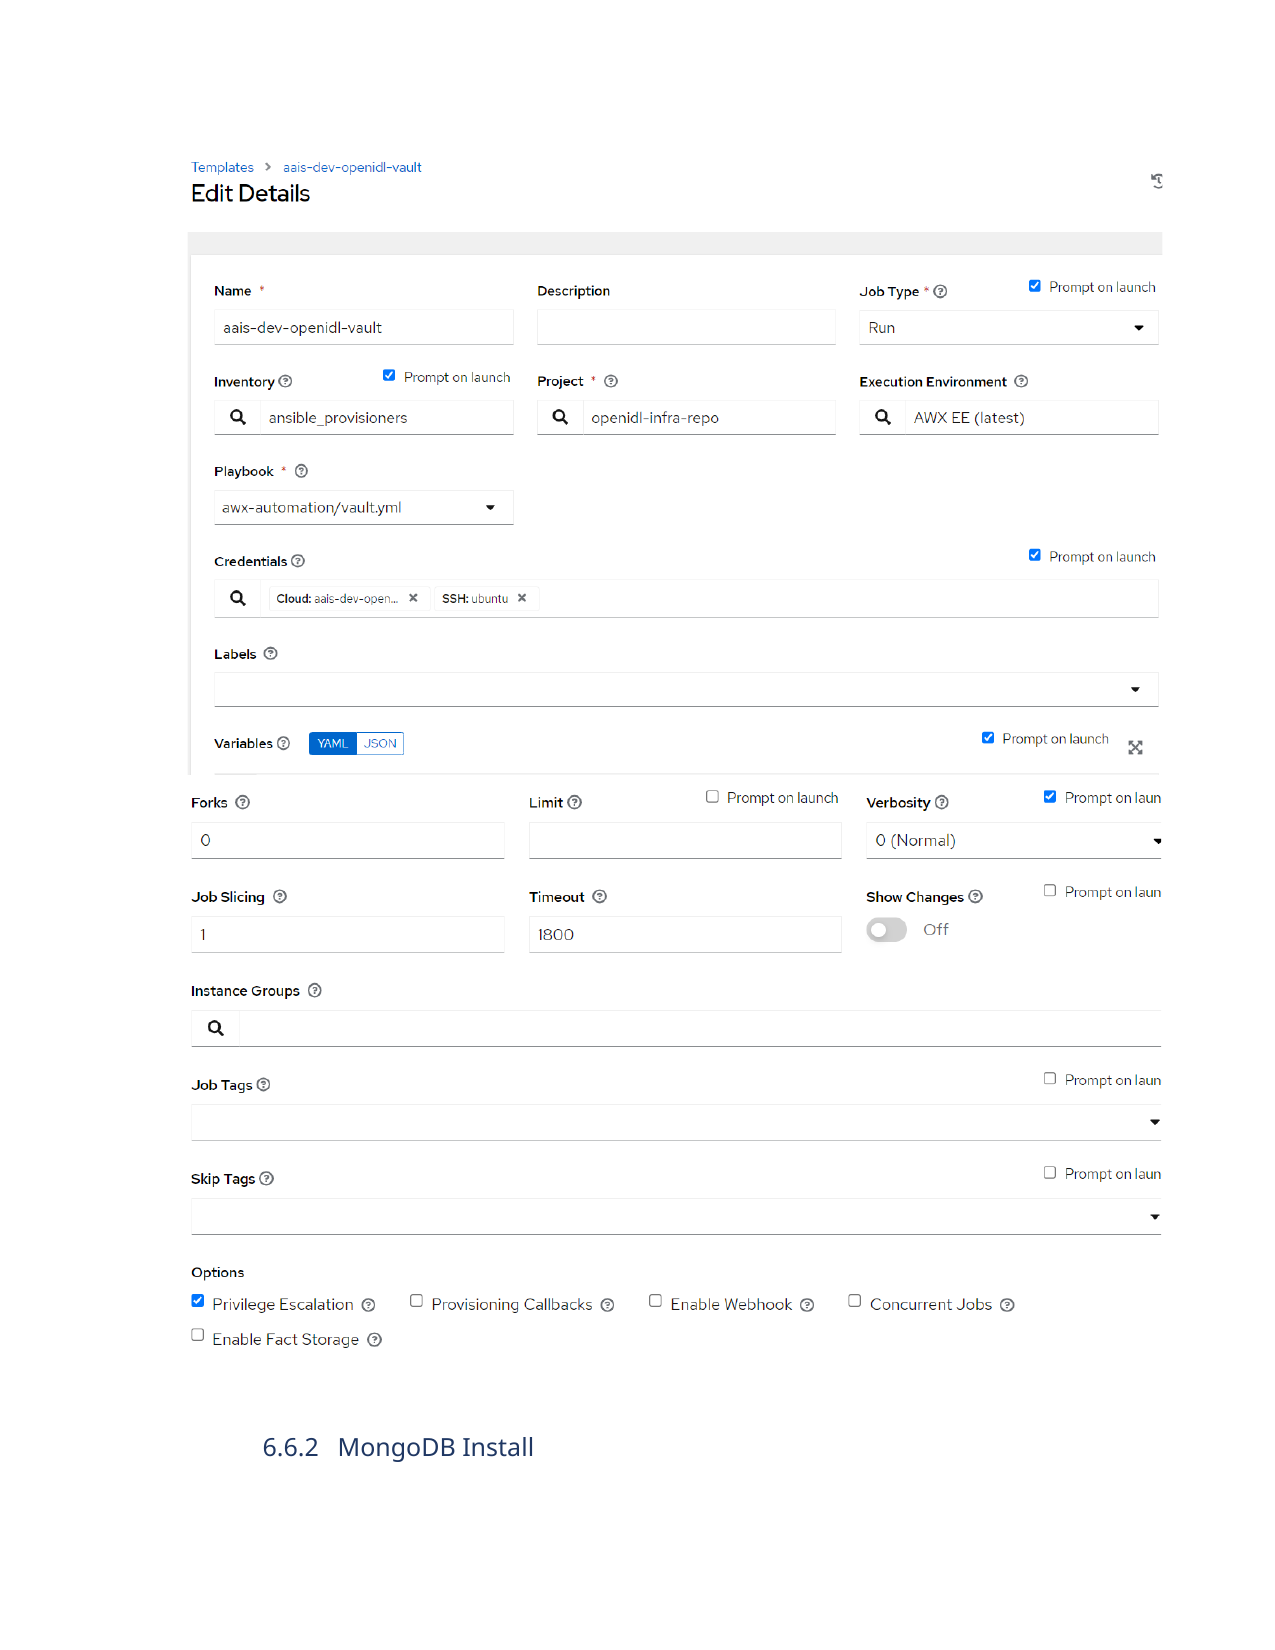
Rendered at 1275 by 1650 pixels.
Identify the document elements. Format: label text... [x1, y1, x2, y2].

subtitle MongoDB Install [262, 1429, 1125, 1463]
picture [187, 777, 1162, 1364]
picture [187, 150, 1163, 775]
